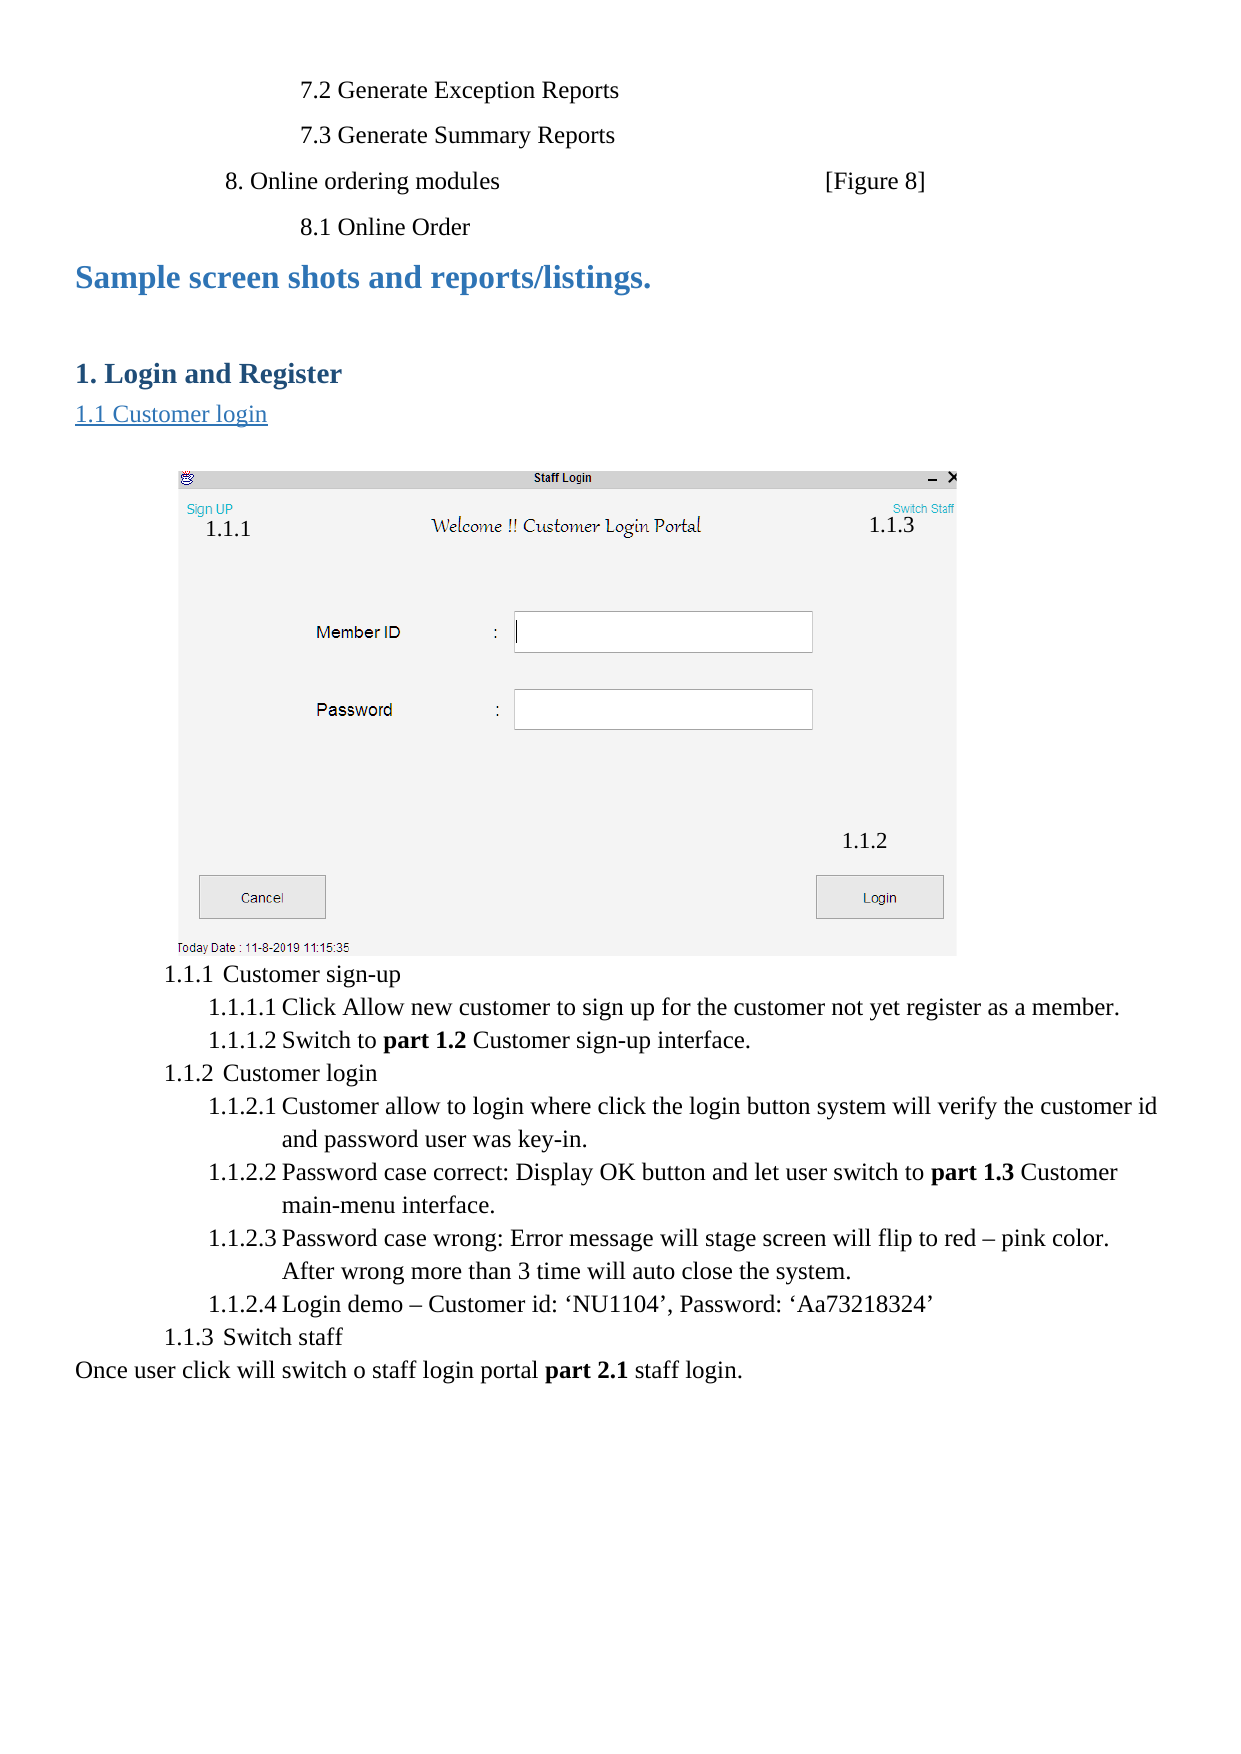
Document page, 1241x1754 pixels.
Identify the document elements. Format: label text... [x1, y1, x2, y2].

subtitle Sample screen shots and reports/listings. [75, 257, 1165, 295]
list Customer sign-up [164, 959, 1165, 988]
list Switch to part 1.2 Customer sign-up interface. [208, 1025, 1165, 1054]
subtitle 1. Login and Register [75, 356, 1165, 390]
text Once user click will switch o staff login portal part 2.1 staff login. [75, 1355, 1165, 1384]
text 7.3 Generate Summary Reports [300, 121, 1165, 149]
text 7.2 Generate Exception Reports [300, 75, 1165, 104]
subtitle 1.1 Customer login [75, 399, 1165, 428]
text 8.1 Online Order [300, 212, 1165, 240]
list Password case wrong: Error message will stage screen will flip to red – pink color. After wrong more than 3 time will auto close the system. [208, 1223, 1165, 1285]
picture [178, 471, 957, 956]
list Click Allow new customer to sign up for the customer not yet register as a member. [208, 992, 1165, 1021]
list Password case correct: Display OK button and let user switch to part 1.3 Customer main-menu interface. [208, 1157, 1165, 1219]
list Switch staff [164, 1322, 1165, 1351]
list Login demo – Customer id: ‘NU1104’, Password: ‘Aa73218324’ [208, 1289, 1165, 1318]
list Customer allow to login where click the login button system will verify the customer id and password user was key-in. [208, 1091, 1165, 1153]
list Customer login [164, 1058, 1165, 1087]
text 8. Online ordering modules [Figure 8] [225, 166, 1165, 195]
